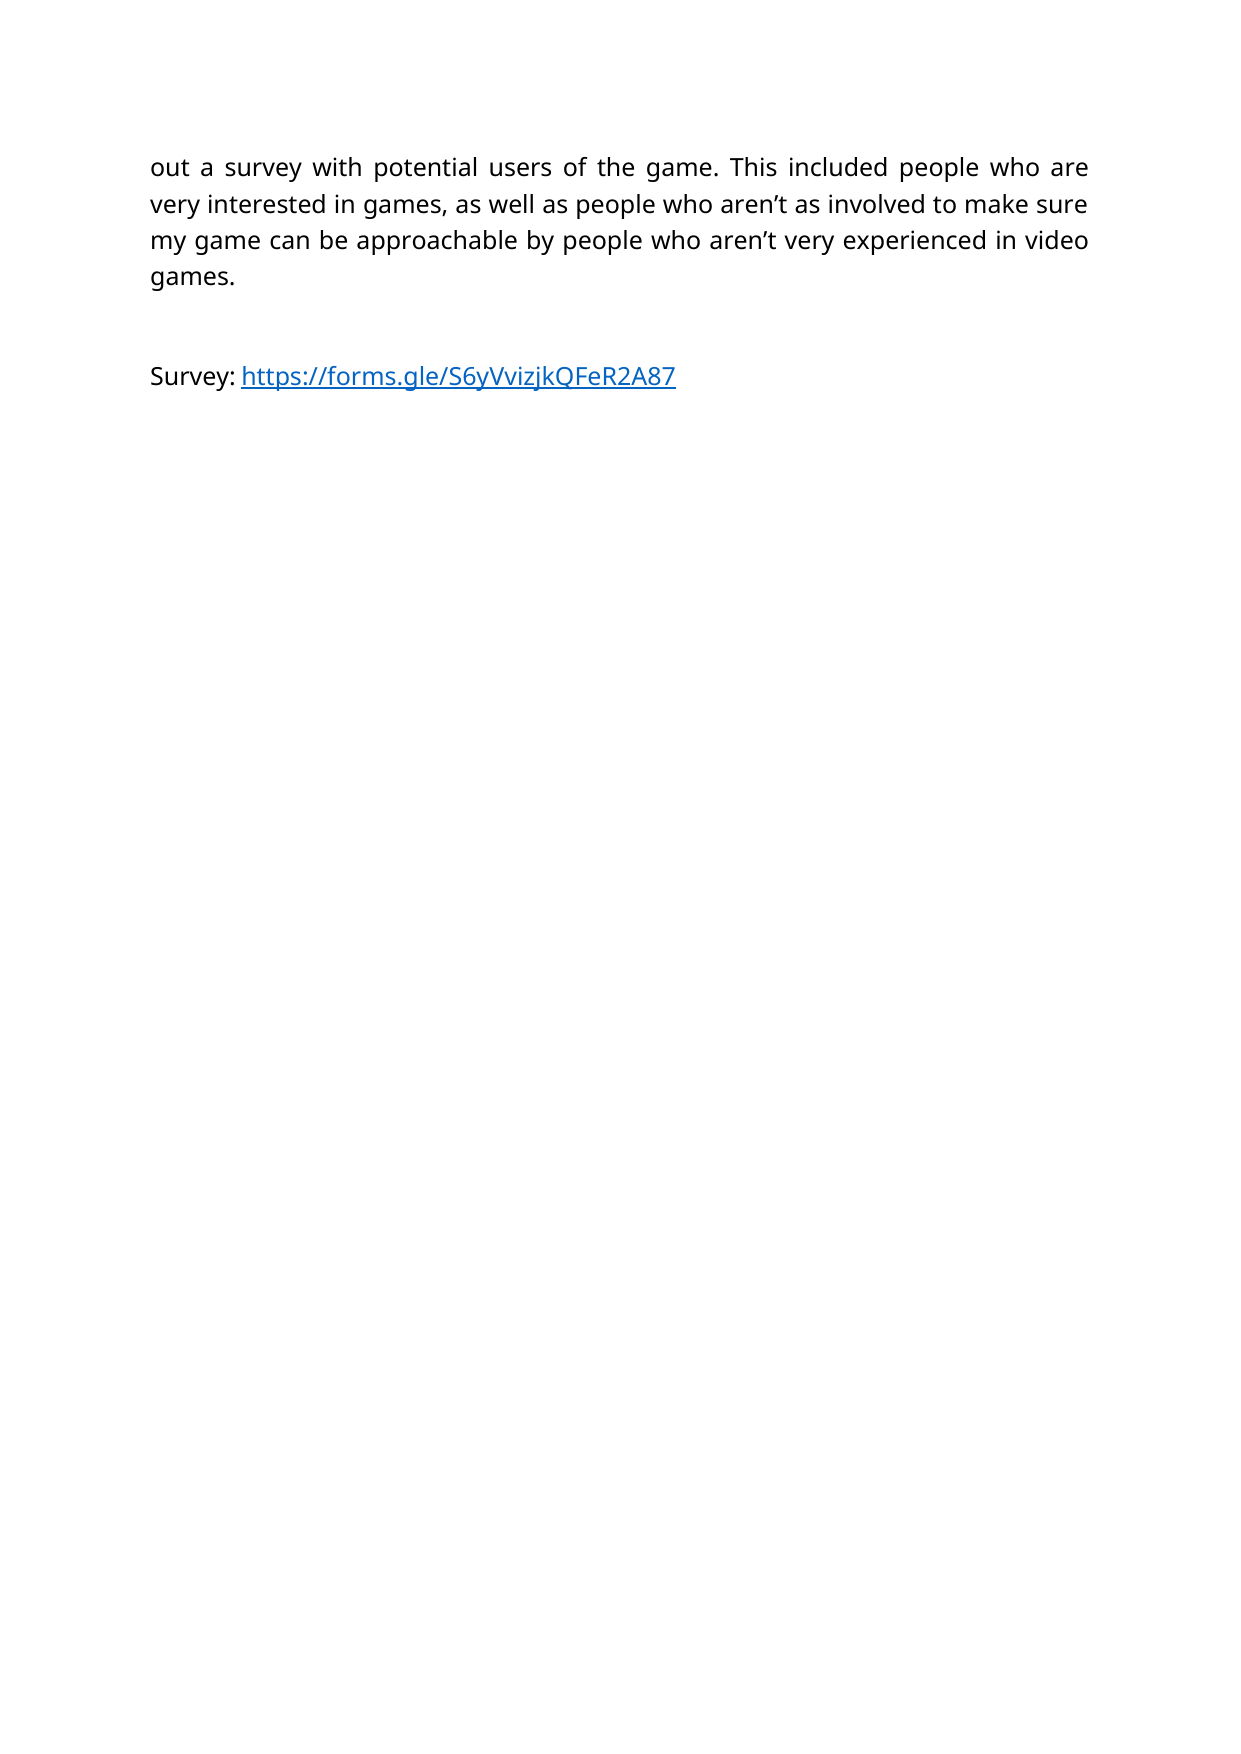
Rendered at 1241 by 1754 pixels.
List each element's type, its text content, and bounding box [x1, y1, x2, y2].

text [150, 150, 1090, 293]
text Survey: https://forms.gle/S6yVvizjkQFeR2A87 [150, 359, 1090, 393]
